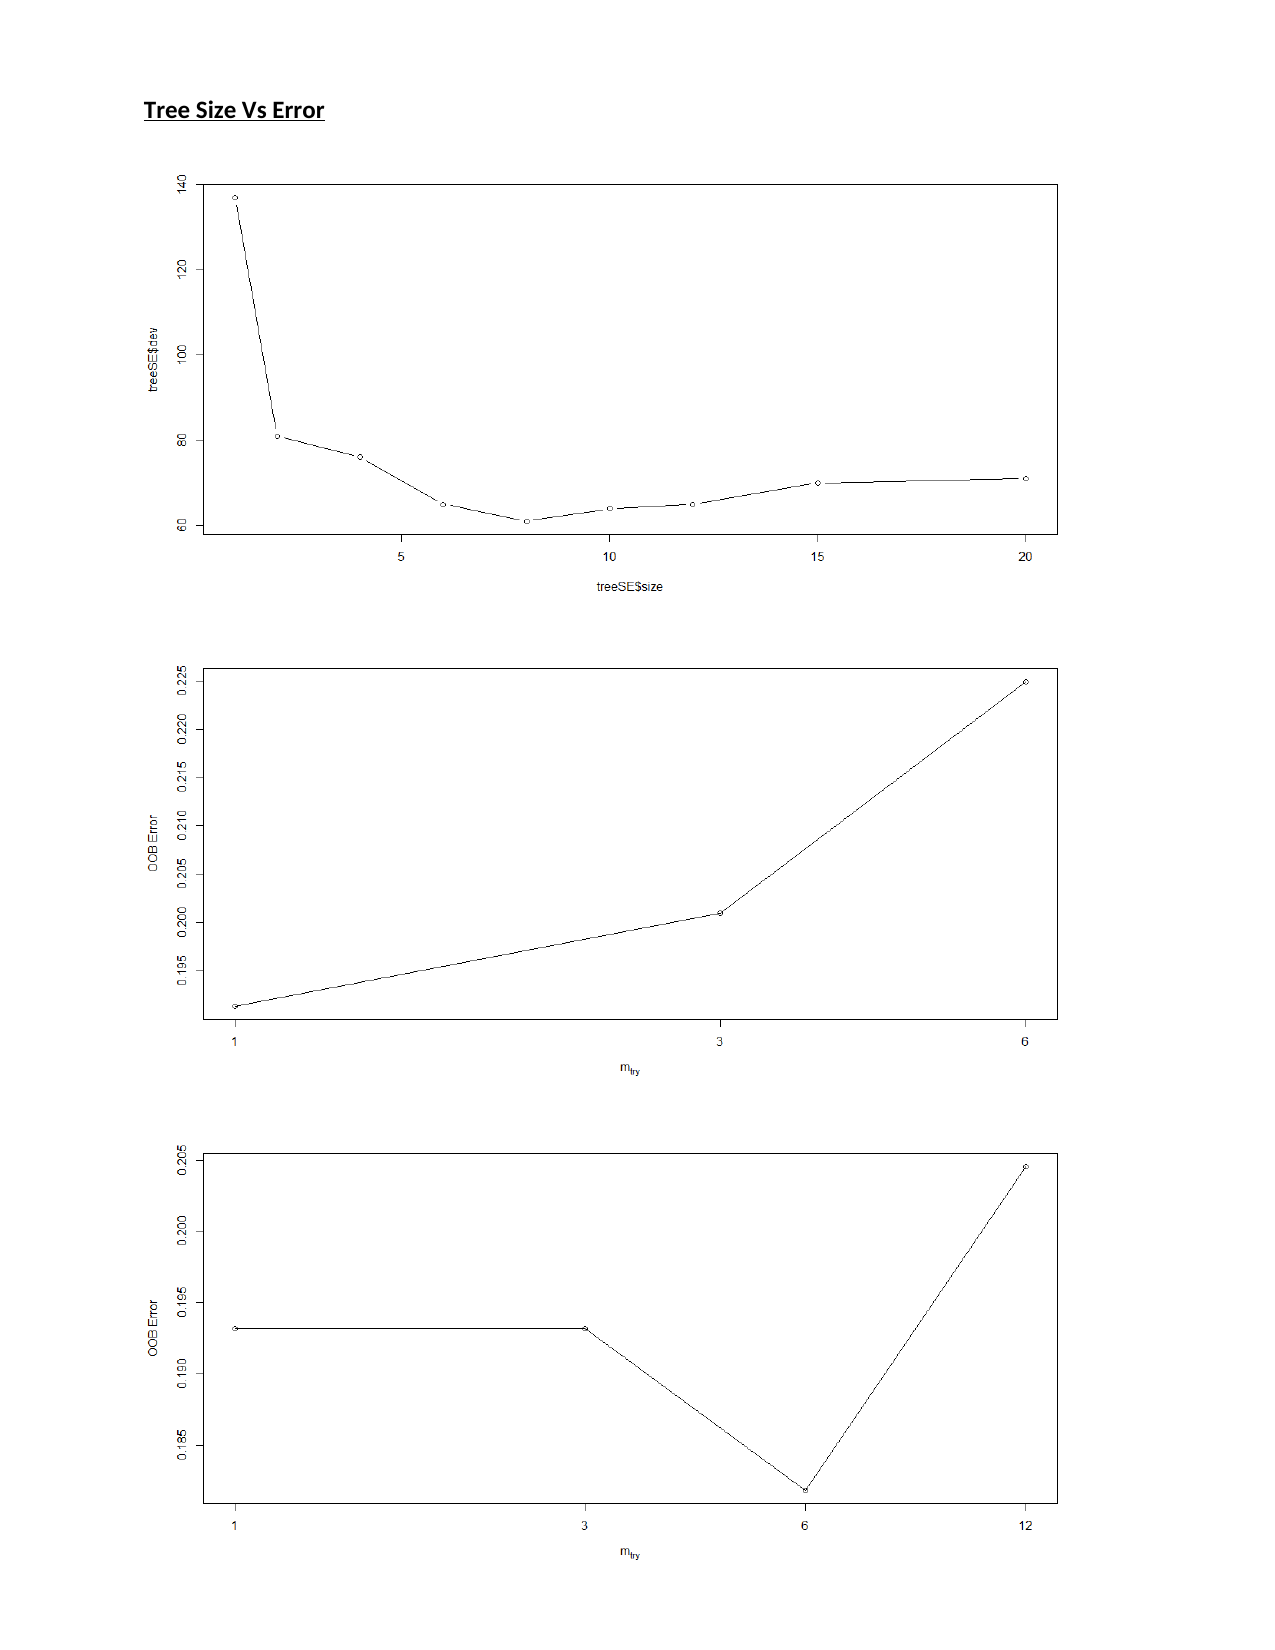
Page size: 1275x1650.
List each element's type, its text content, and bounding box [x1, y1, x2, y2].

text Tree Size Vs Error [144, 94, 1010, 124]
picture [143, 124, 1088, 1578]
